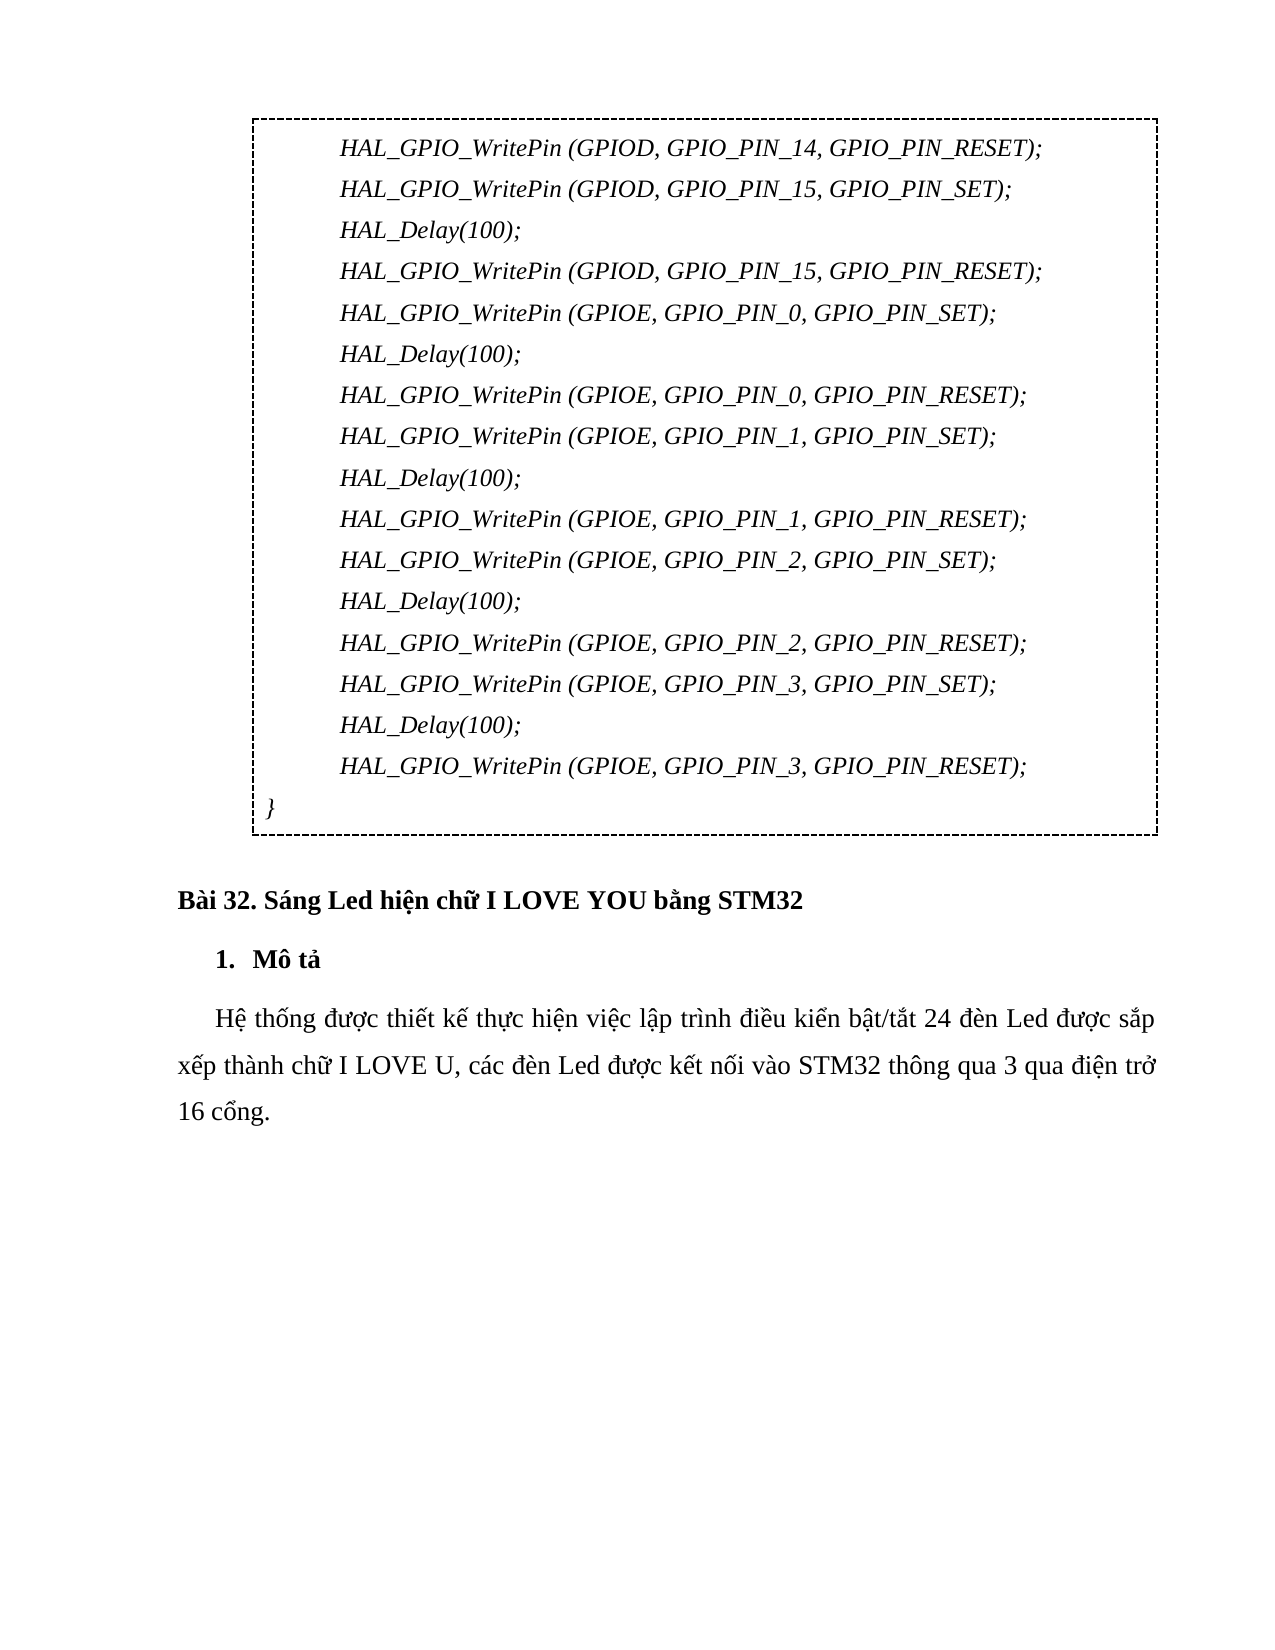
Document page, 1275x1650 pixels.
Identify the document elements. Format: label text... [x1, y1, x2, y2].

text Hệ thống được thiết kế thực hiện việc lập trình điều kiển bật/tắt 24 đèn Led được sắp xếp thành chữ I LOVE U, các đèn Led được kết nối vào STM32 thông qua 3 qua điện trở 16 cổng. [177, 1002, 1157, 1127]
subtitle Mô tả [215, 943, 1157, 974]
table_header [253, 118, 1157, 834]
subtitle Bài 32. Sáng Led hiện chữ I LOVE YOU bằng STM32 [177, 884, 1157, 915]
